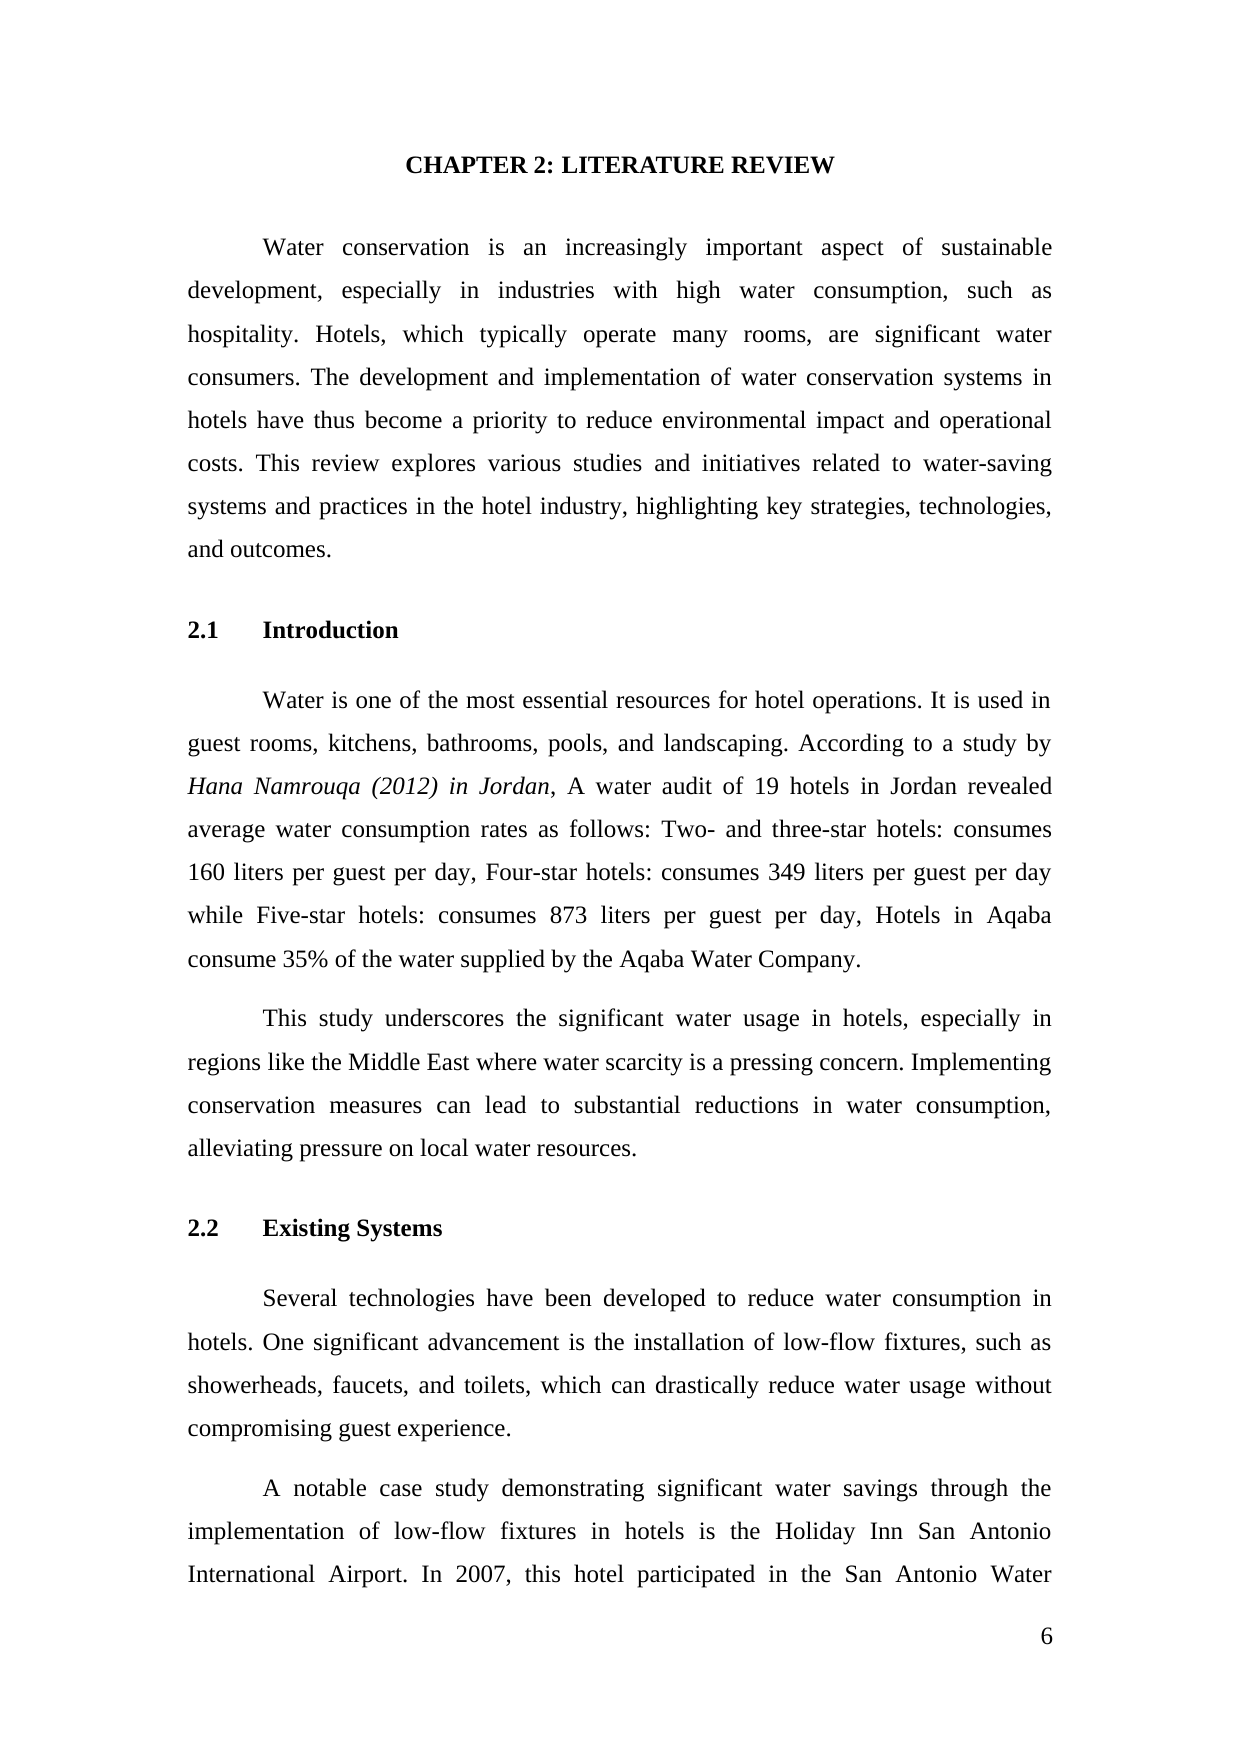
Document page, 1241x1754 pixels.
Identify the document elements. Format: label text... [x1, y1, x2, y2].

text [187, 1473, 1053, 1588]
subtitle Literature Review [187, 150, 1053, 179]
text Several technologies have been developed to reduce water consumption in hotels. One significant advancement is the installation of low-flow fixtures, such as showerheads, faucets, and toilets, which can drastically reduce water usage without compromising guest experience. [187, 1283, 1053, 1442]
text Water is one of the most essential resources for hotel operations. It is used in guest rooms, kitchens, bathrooms, pools, and landscaping. According to a study by Hana Namrouqa (2012) in Jordan, A water audit of 19 hotels in Jordan revealed average water consumption rates as follows: Two- and three-star hotels: consumes 160 liters per guest per day, Four-star hotels: consumes 349 liters per guest per day while Five-star hotels: consumes 873 liters per guest per day, Hotels in Aqaba consume 35% of the water supplied by the Aqaba Water Company. [187, 685, 1053, 972]
subtitle Existing Systems [187, 1213, 1053, 1242]
text Water conservation is an increasingly important aspect of sustainable development, especially in industries with high water consumption, such as hospitality. Hotels, which typically operate many rooms, are significant water consumers. The development and implementation of water conservation systems in hotels have thus become a priority to reduce environmental impact and operational costs. This review explores various studies and initiatives related to water-saving systems and practices in the hotel industry, highlighting key strategies, technologies, and outcomes. [187, 232, 1053, 563]
subtitle Introduction [187, 615, 1053, 644]
text This study underscores the significant water usage in hotels, especially in regions like the Middle East where water scarcity is a pressing concern. Implementing conservation measures can lead to substantial reductions in water consumption, alleviating pressure on local water resources. [187, 1003, 1053, 1162]
